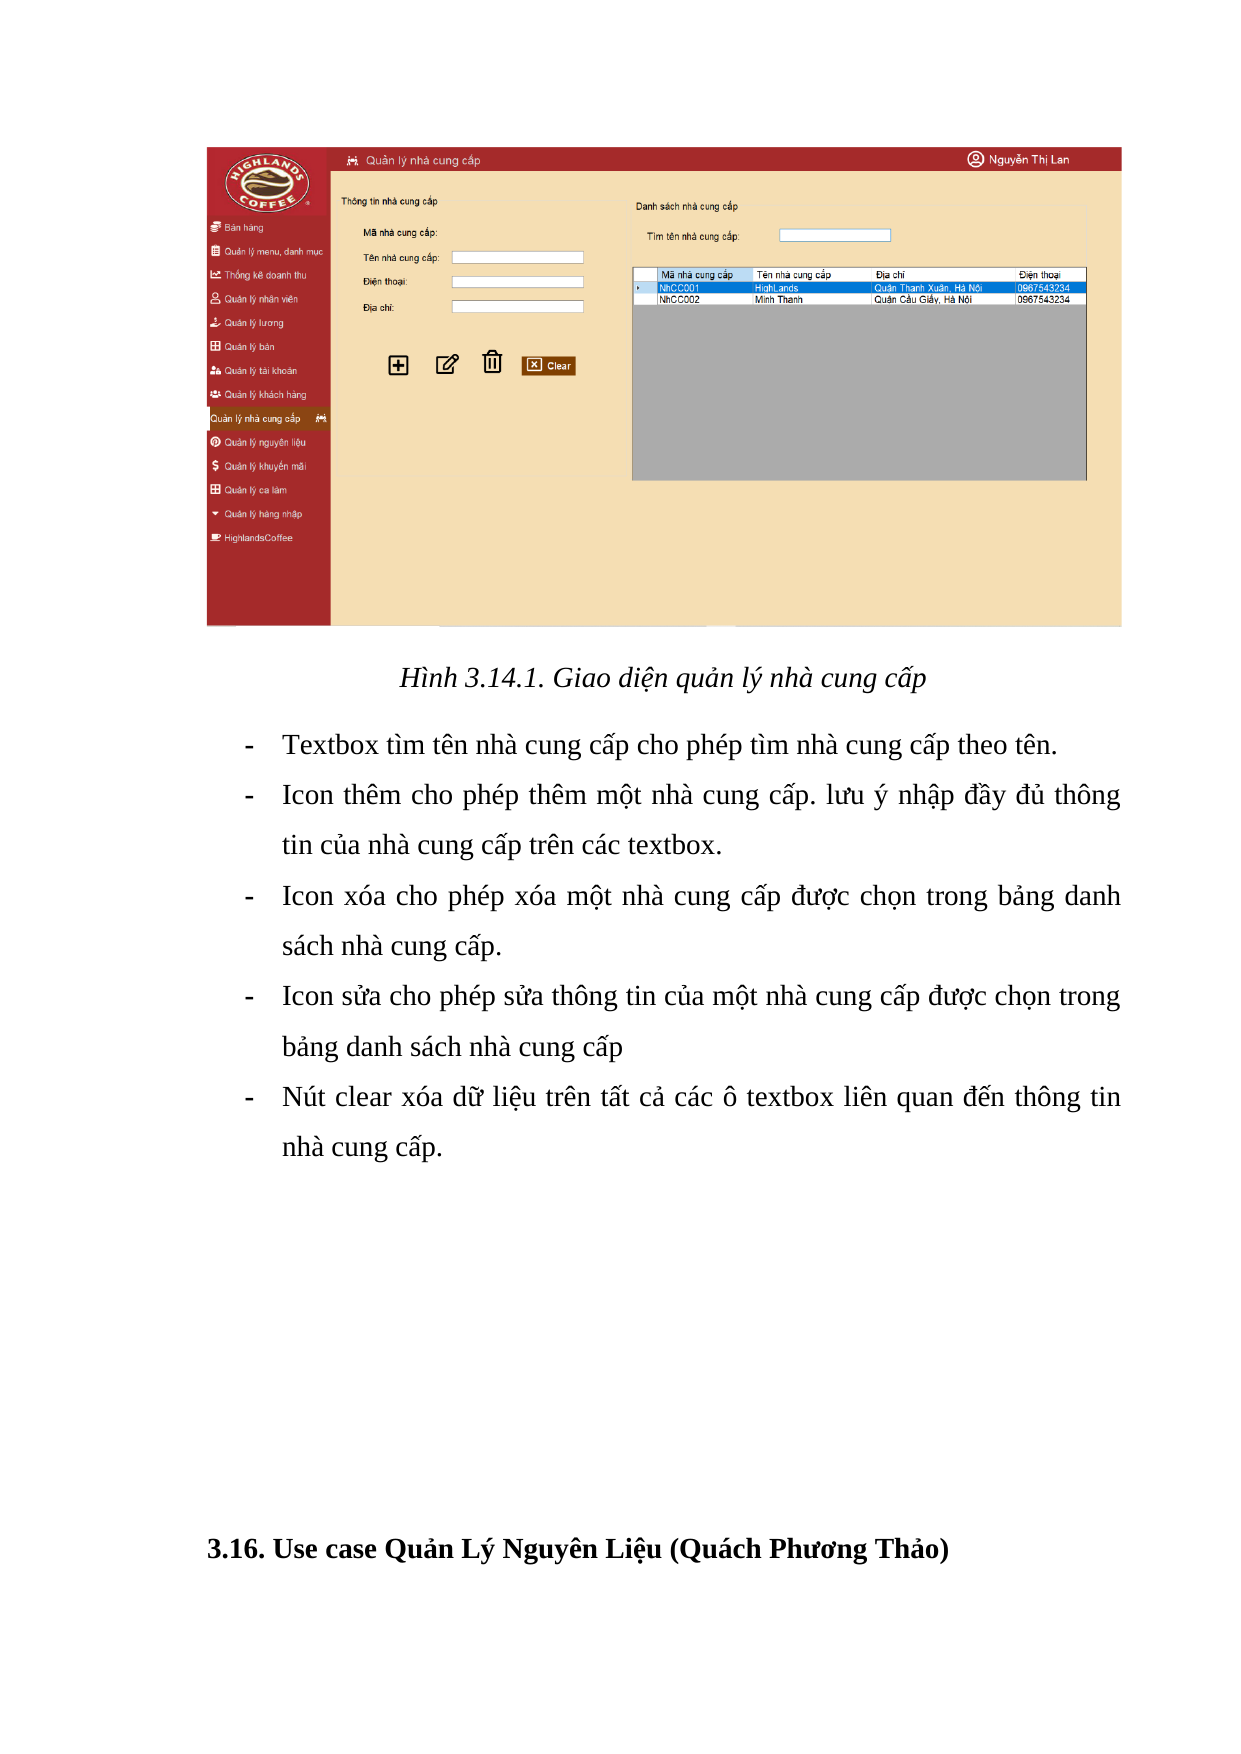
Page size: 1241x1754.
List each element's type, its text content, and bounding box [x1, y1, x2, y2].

list Icon sửa cho phép sửa thông tin của một nhà cung cấp được chọn trong bảng danh sách nhà cung cấp [244, 978, 1122, 1062]
text Hình 3.14.1. Giao diện quản lý nhà cung cấp [207, 660, 1122, 693]
list Nút clear xóa dữ liệu trên tất cả các ô textbox liên quan đến thông tin nhà cung cấp. [244, 1079, 1122, 1163]
list Textbox tìm tên nhà cung cấp cho phép tìm nhà cung cấp theo tên. [244, 727, 1122, 760]
picture [206, 147, 1122, 627]
list Icon xóa cho phép xóa một nhà cung cấp được chọn trong bảng danh sách nhà cung cấp. [244, 878, 1122, 962]
list Icon thêm cho phép thêm một nhà cung cấp. lưu ý nhập đầy đủ thông tin của nhà cung cấp trên các textbox. [244, 777, 1122, 861]
subtitle 3.16. Use case Quản Lý Nguyên Liệu (Quách Phương Thảo) [207, 1531, 1122, 1565]
